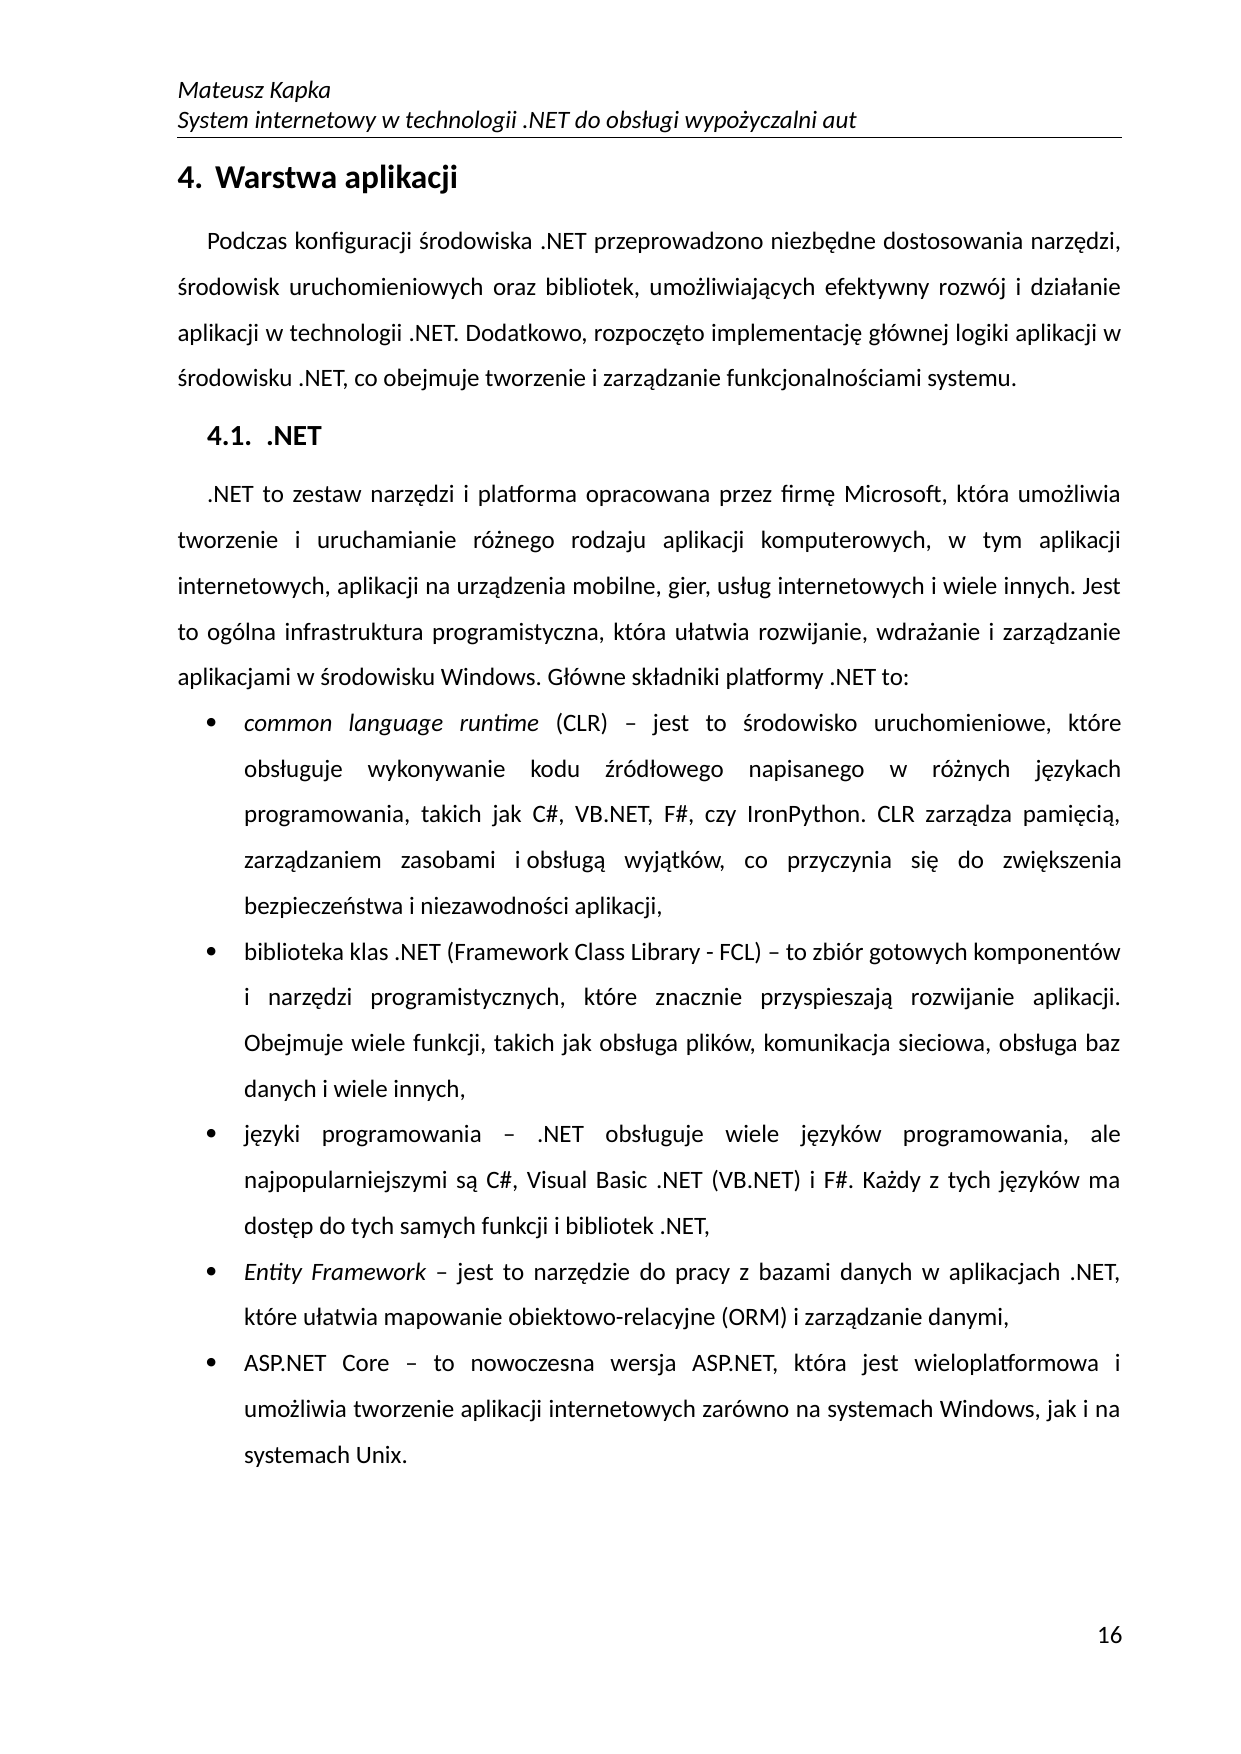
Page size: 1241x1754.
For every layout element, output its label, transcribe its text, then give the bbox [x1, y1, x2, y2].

list Entity Framework – jest to narzędzie do pracy z bazami danych w aplikacjach .NET, które ułatwia mapowanie obiektowo-relacyjne (ORM) i zarządzanie danymi, [207, 1256, 1122, 1332]
text Podczas konfiguracji środowiska .NET przeprowadzono niezbędne dostosowania narzędzi, środowisk uruchomieniowych oraz bibliotek, umożliwiających efektywny rozwój i działanie aplikacji w technologii .NET. Dodatkowo, rozpoczęto implementację głównej logiki aplikacji w środowisku .NET, co obejmuje tworzenie i zarządzanie funkcjonalnościami systemu. [177, 225, 1122, 393]
subtitle Warstwa aplikacji [177, 156, 1122, 197]
list biblioteka klas .NET (Framework Class Library - FCL) – to zbiór gotowych komponentów i narzędzi programistycznych, które znacznie przyspieszają rozwijanie aplikacji. Obejmuje wiele funkcji, takich jak obsługa plików, komunikacja sieciowa, obsługa baz danych i wiele innych, [207, 936, 1122, 1103]
list języki programowania – .NET obsługuje wiele języków programowania, ale najpopularniejszymi są C#, Visual Basic .NET (VB.NET) i F#. Każdy z tych języków ma dostęp do tych samych funkcji i bibliotek .NET, [207, 1119, 1122, 1241]
list ASP.NET Core – to nowoczesna wersja ASP.NET, która jest wieloplatformowa i umożliwia tworzenie aplikacji internetowych zarówno na systemach Windows, jak i na systemach Unix. [207, 1347, 1122, 1469]
list common language runtime (CLR) – jest to środowisko uruchomieniowe, które obsługuje wykonywanie kodu źródłowego napisanego w różnych językach programowania, takich jak C#, VB.NET, F#, czy IronPython. CLR zarządza pamięcią, zarządzaniem zasobami i obsługą wyjątków, co przyczynia się do zwiększenia bezpieczeństwa i niezawodności aplikacji, [207, 707, 1122, 921]
text .NET to zestaw narzędzi i platforma opracowana przez firmę Microsoft, która umożliwia tworzenie i uruchamianie różnego rodzaju aplikacji komputerowych, w tym aplikacji internetowych, aplikacji na urządzenia mobilne, gier, usług internetowych i wiele innych. Jest to ogólna infrastruktura programistyczna, która ułatwia rozwijanie, wdrażanie i zarządzanie aplikacjami w środowisku Windows. Główne składniki platformy .NET to: [177, 478, 1122, 692]
subtitle .NET [207, 417, 1122, 452]
